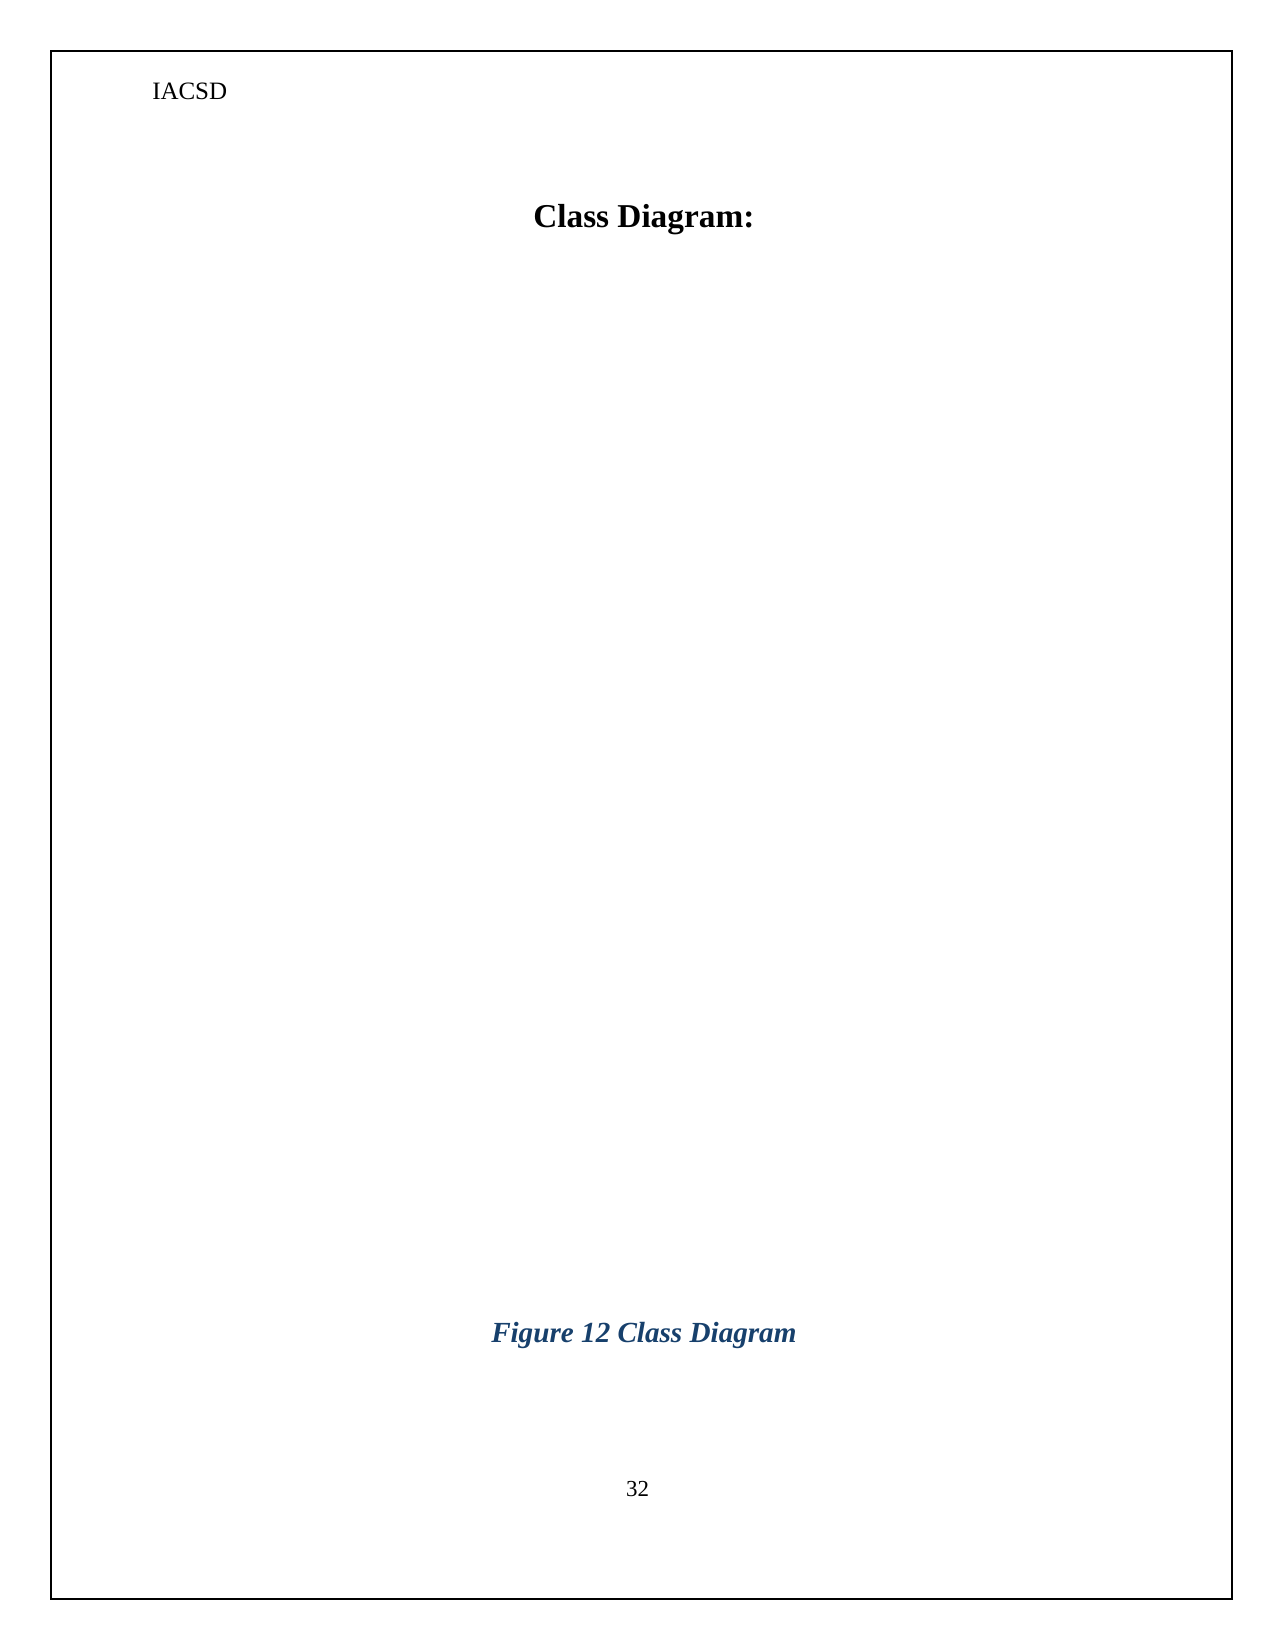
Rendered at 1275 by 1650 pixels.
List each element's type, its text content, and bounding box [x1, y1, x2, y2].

text Figure 12 Class Diagram [54, 1315, 1231, 1349]
text Class Diagram: [54, 196, 1231, 234]
